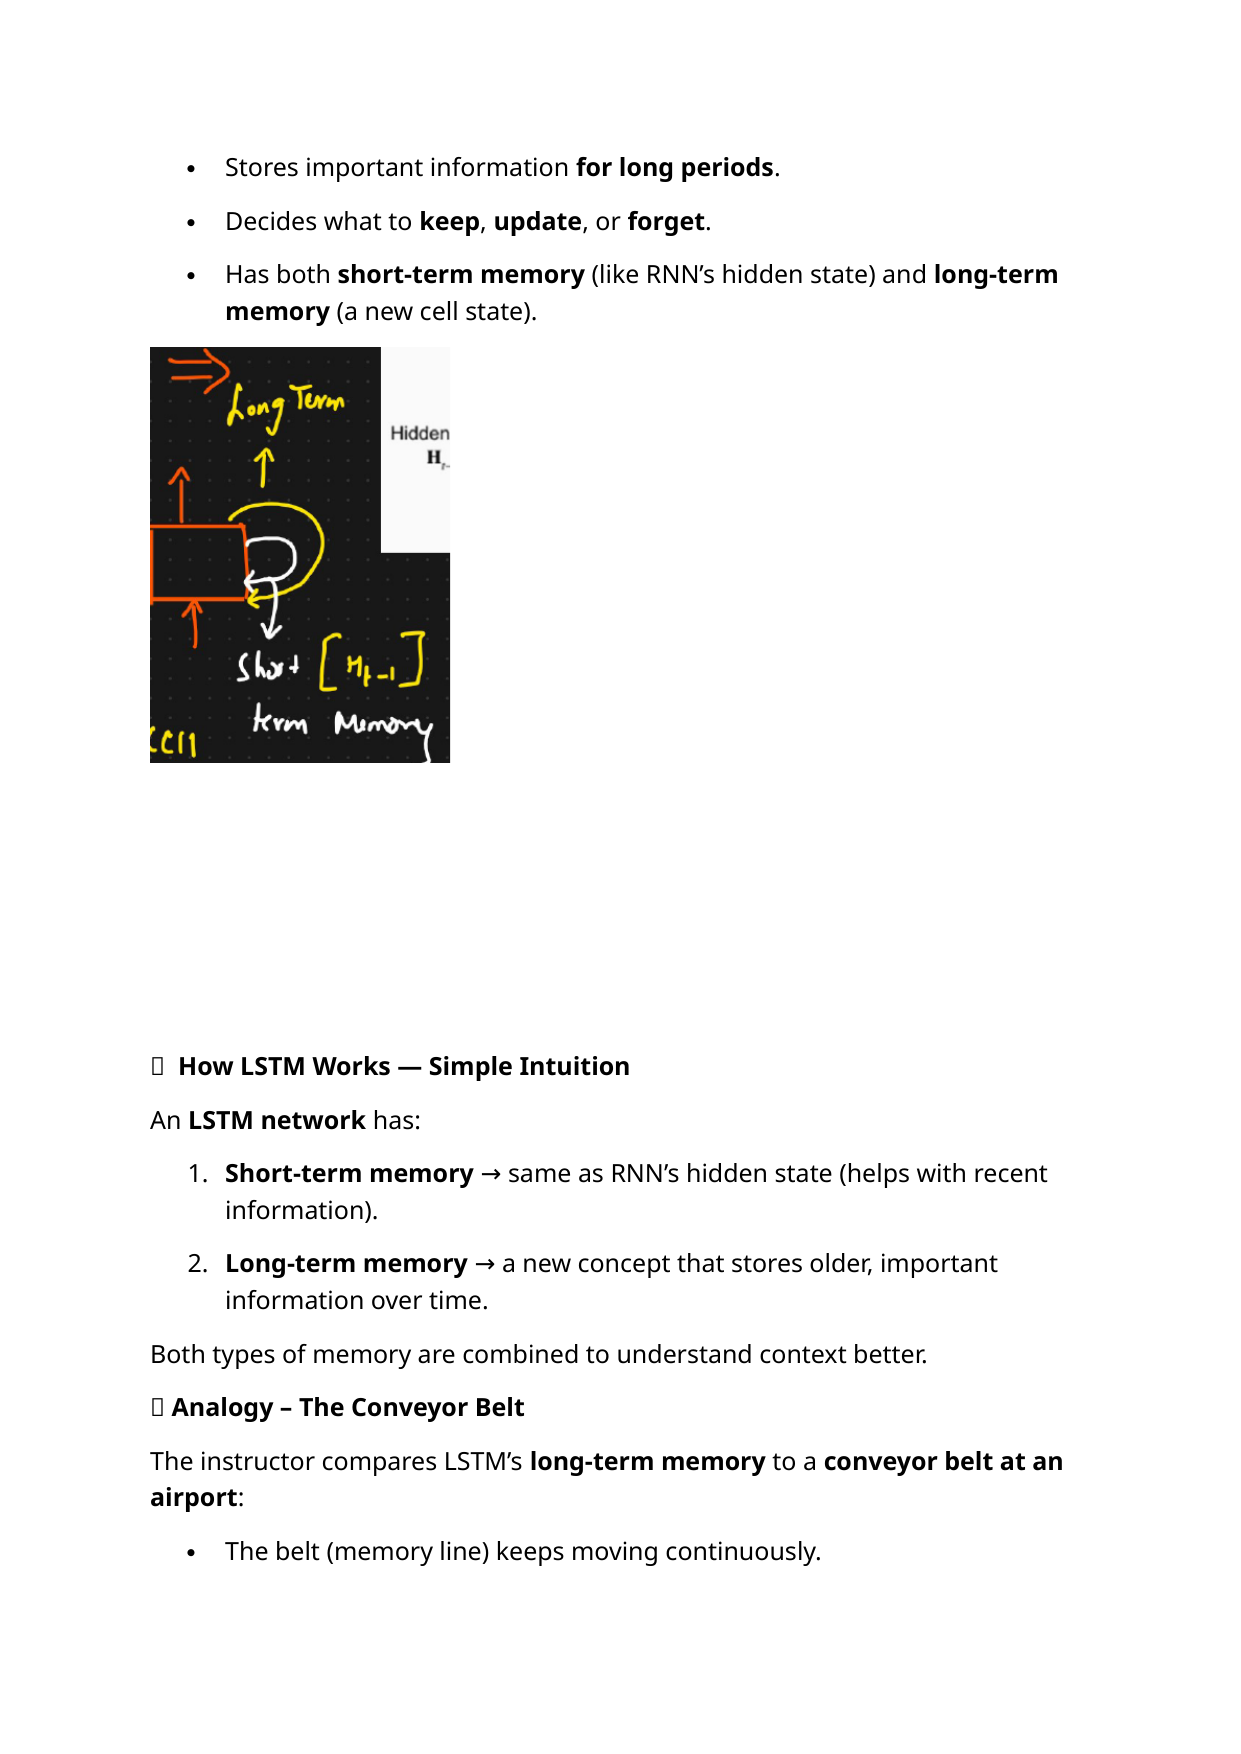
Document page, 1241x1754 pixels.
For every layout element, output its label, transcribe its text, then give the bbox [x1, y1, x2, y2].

list The belt (memory line) keeps moving continuously. [187, 1533, 1090, 1567]
text 🧠 Analogy – The Conveyor Belt [150, 1390, 1090, 1424]
text An LSTM network has: [150, 1102, 1090, 1137]
picture [150, 347, 451, 763]
text 🧮 How LSTM Works — Simple Intuition [150, 1049, 1090, 1083]
list Has both short-term memory (like RNN’s hidden state) and long-term memory (a new cell state). [187, 257, 1090, 328]
list Decides what to keep, update, or forget. [187, 203, 1090, 237]
text Both types of memory are combined to understand context better. [150, 1336, 1090, 1370]
list Long-term memory → a new concept that stores older, important information over time. [187, 1246, 1090, 1317]
list Stores important information for long periods. [187, 150, 1090, 184]
text The instructor compares LSTM’s long-term memory to a conveyor belt at an airport: [150, 1443, 1090, 1514]
list Short-term memory → same as RNN’s hidden state (helps with recent information). [187, 1156, 1090, 1227]
